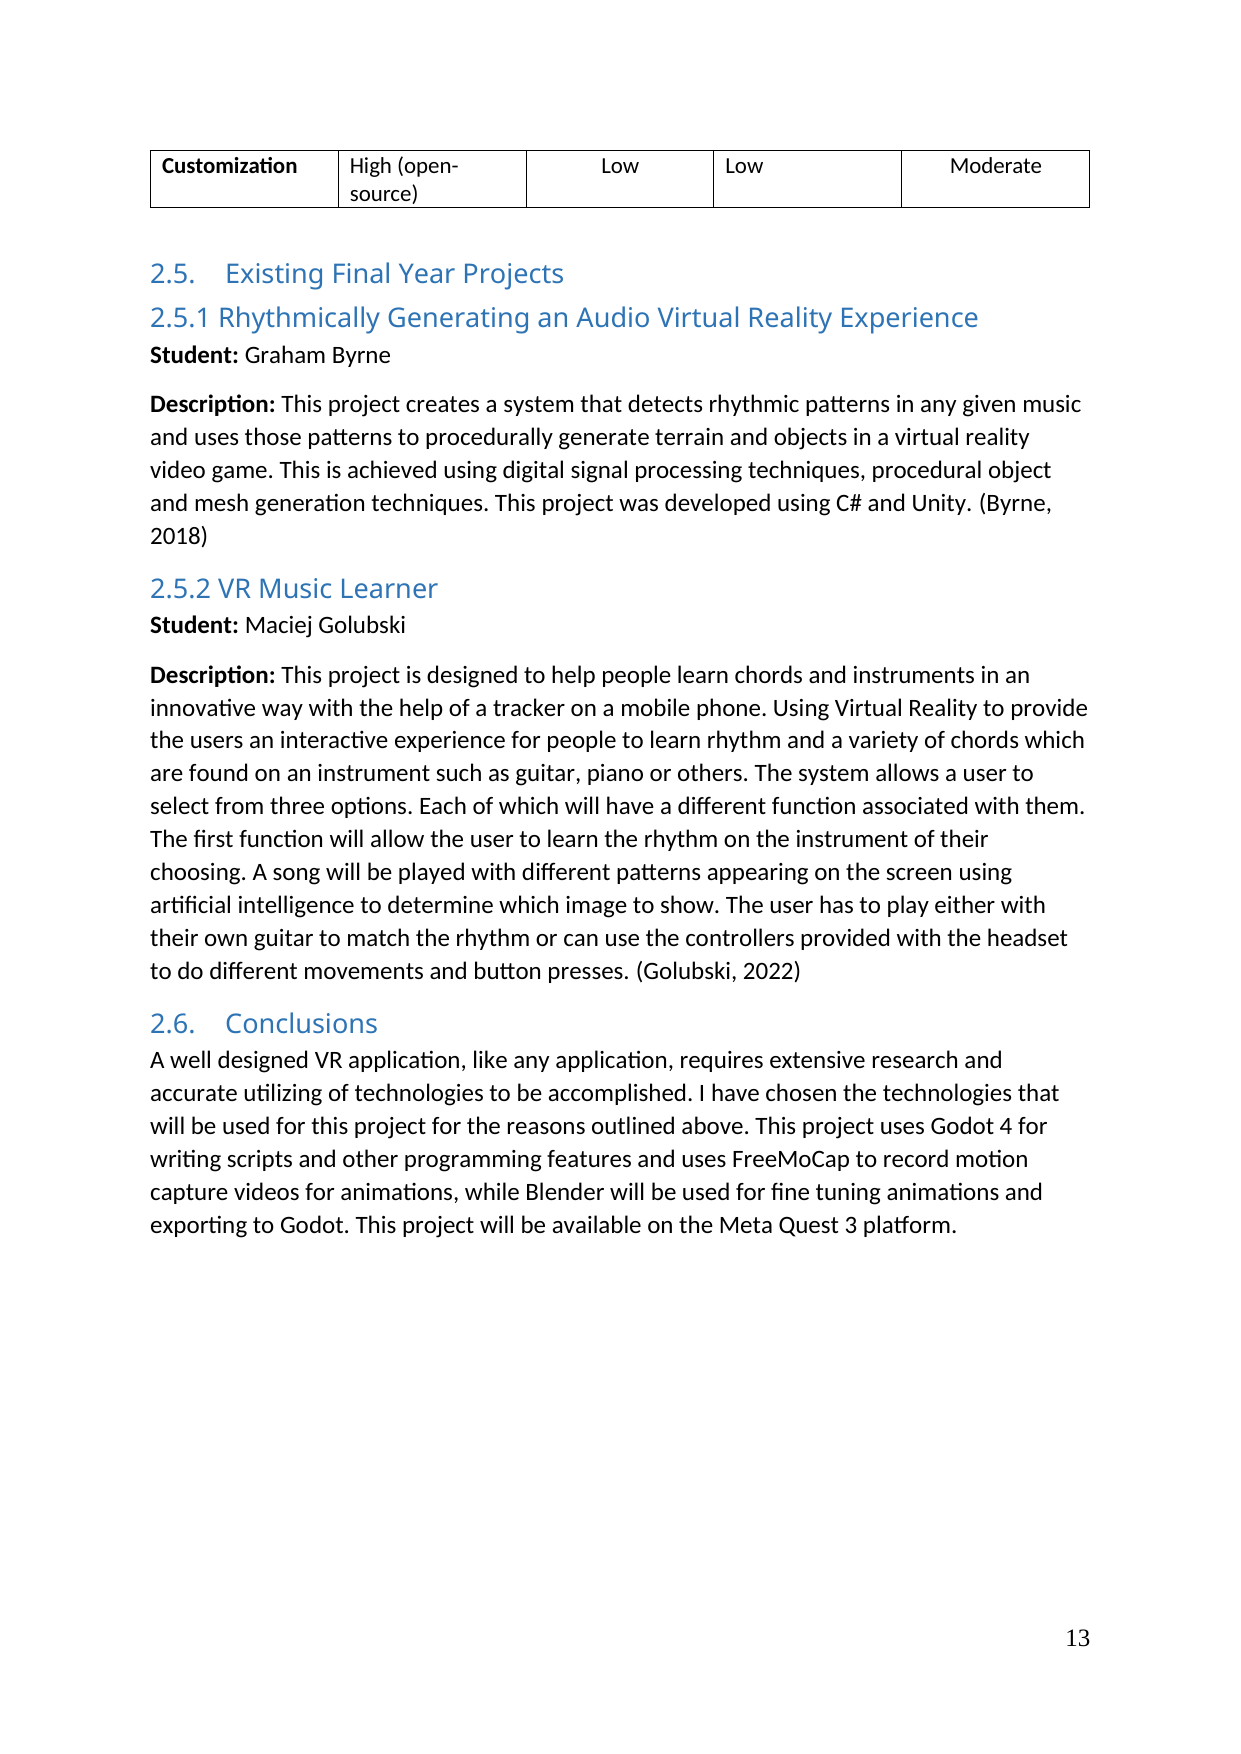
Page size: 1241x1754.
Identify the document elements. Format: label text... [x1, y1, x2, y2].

text Student: Maciej Golubski [150, 609, 1090, 640]
table_cell Customization [151, 151, 338, 207]
table_cell Low [714, 151, 901, 207]
table_cell Low [527, 151, 713, 207]
text A well designed VR application, like any application, requires extensive research and accurate utilizing of technologies to be accomplished. I have chosen the technologies that will be used for this project for the reasons outlined above. This project uses Godot 4 for writing scripts and other programming features and uses FreeMoCap to record motion capture videos for animations, while Blender will be used for fine tuning animations and exporting to Godot. This project will be available on the Meta Quest 3 platform. [150, 1044, 1090, 1239]
subtitle 2.5.1 Rhythmically Generating an Audio Virtual Reality Experience [150, 299, 1090, 336]
table_cell High (open-source) [339, 151, 526, 207]
text Student: Graham Byrne [150, 339, 1090, 369]
subtitle 2.5. Existing Final Year Projects [150, 255, 1090, 292]
text Description: This project is designed to help people learn chords and instruments in an innovative way with the help of a tracker on a mobile phone. Using Virtual Reality to provide the users an interactive experience for people to learn rhythm and a variety of chords which are found on an instrument such as guitar, piano or others. The system allows a user to select from three options. Each of which will have a different function associated with them. The first function will allow the user to learn the rhythm on the instrument of their choosing. A song will be played with different patterns appearing on the screen using artificial intelligence to determine which image to show. The user has to play either with their own guitar to match the rhythm or can use the controllers provided with the headset to do different movements and button presses. [150, 659, 1090, 986]
subtitle 2.6. Conclusions [150, 1004, 1090, 1041]
text Description: This project creates a system that detects rhythmic patterns in any given music and uses those patterns to procedurally generate terrain and objects in a virtual reality video game. This is achieved using digital signal processing techniques, procedural object and mesh generation techniques. This project was developed using C# and Unity. [150, 388, 1090, 550]
table_cell Moderate [902, 151, 1089, 207]
subtitle 2.5.2 VR Music Learner [150, 569, 1090, 606]
